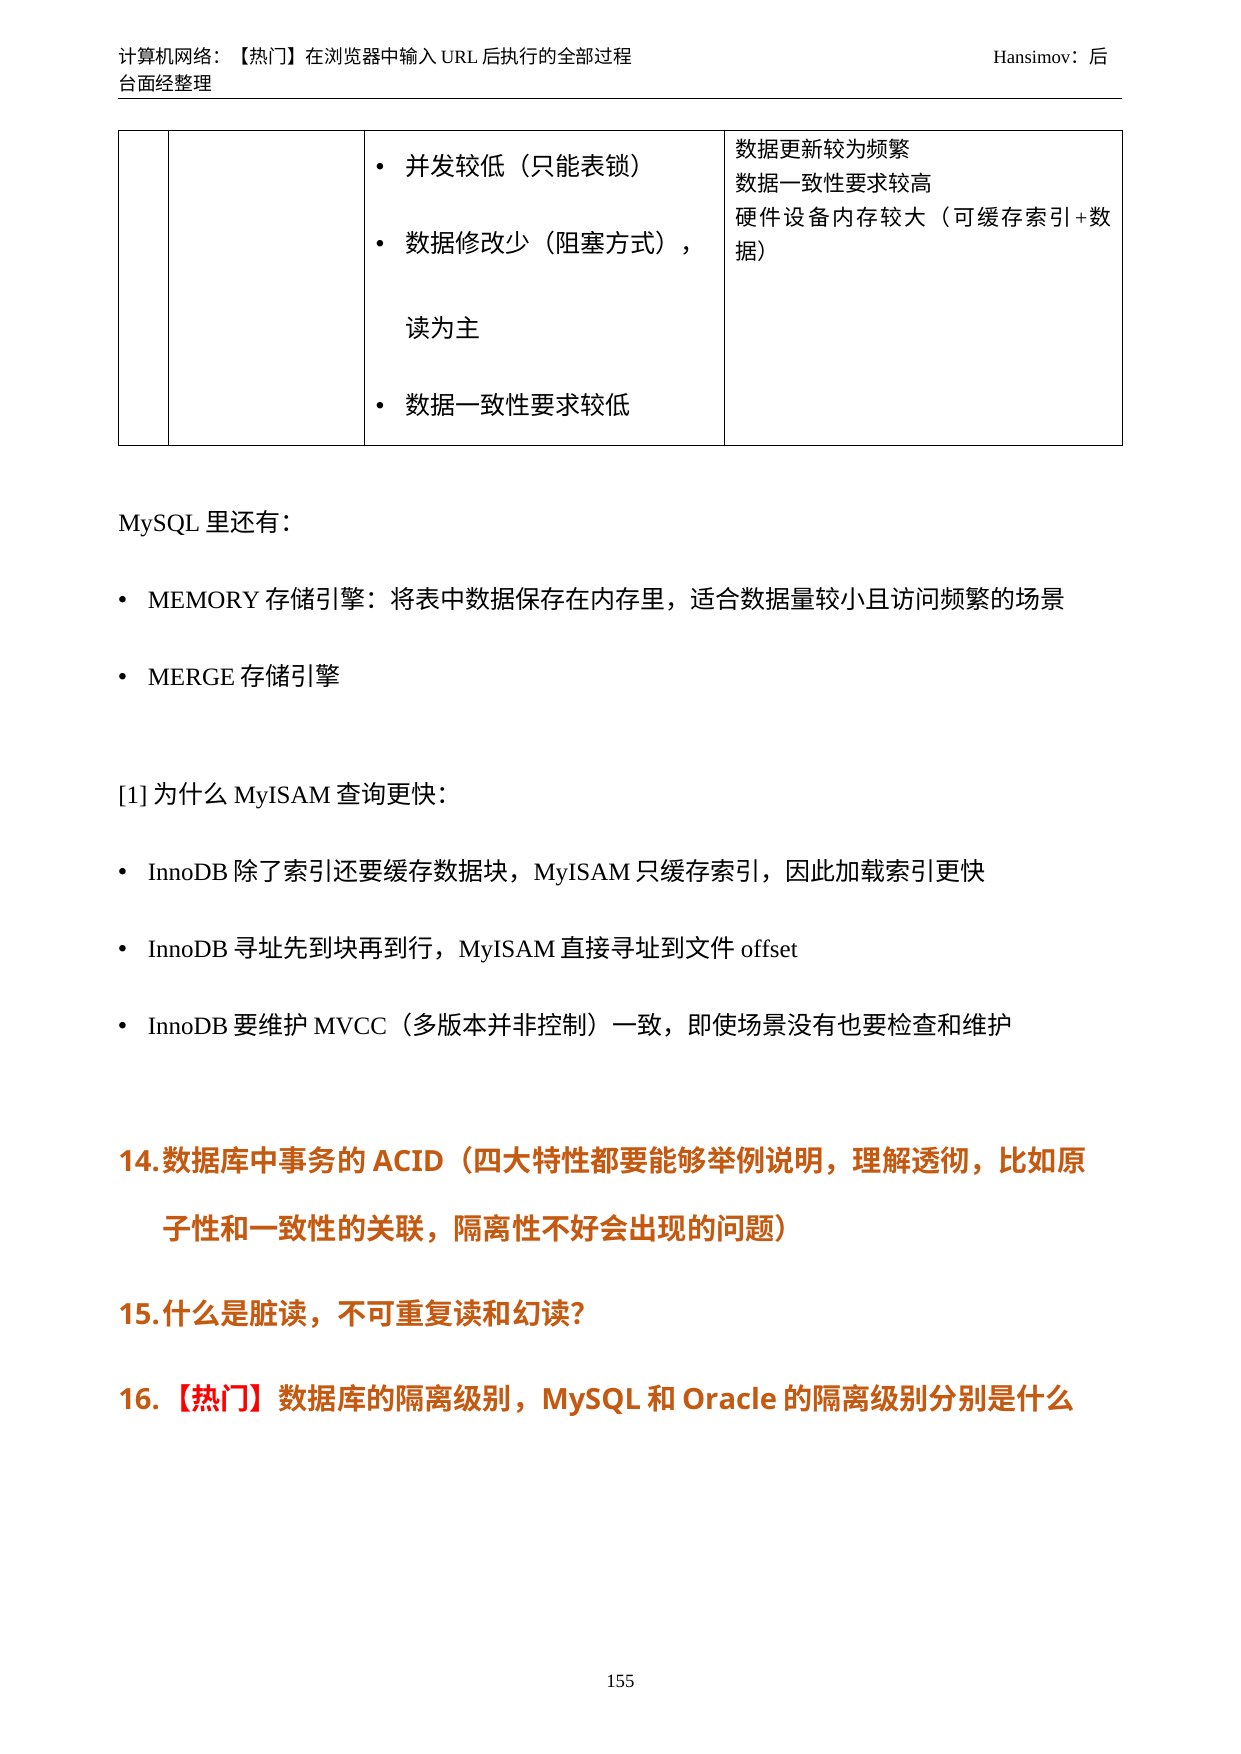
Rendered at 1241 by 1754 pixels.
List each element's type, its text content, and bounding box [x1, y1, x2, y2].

text MySQL里还有： [118, 487, 1122, 555]
text [1] 为什么MyISAM查询更快： [118, 759, 1122, 827]
text InnoDB除了索引还要缓存数据块，MyISAM只缓存索引，因此加载索引更快 [118, 836, 1122, 904]
text MERGE存储引擎 [118, 641, 1122, 709]
subtitle 什么是脏读，不可重复读和幻读？ [118, 1278, 1097, 1346]
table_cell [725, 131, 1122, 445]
text MEMORY存储引擎：将表中数据保存在内存里，适合数据量较小且访问频繁的场景 [118, 564, 1122, 632]
text InnoDB寻址先到块再到行，MyISAM直接寻址到文件offset [118, 913, 1122, 981]
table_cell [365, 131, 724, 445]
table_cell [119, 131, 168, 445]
subtitle 【热门】数据库的隔离级别，MySQL和Oracle的隔离级别分别是什么 [118, 1363, 1097, 1431]
text InnoDB要维护MVCC（多版本并非控制）一致，即使场景没有也要检查和维护 [118, 990, 1122, 1058]
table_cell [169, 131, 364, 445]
subtitle 数据库中事务的 ACID（四大特性都要能够举例说明，理解透彻，比如原子性和一致性的关联，隔离性不好会出现的问题） [118, 1125, 1097, 1261]
